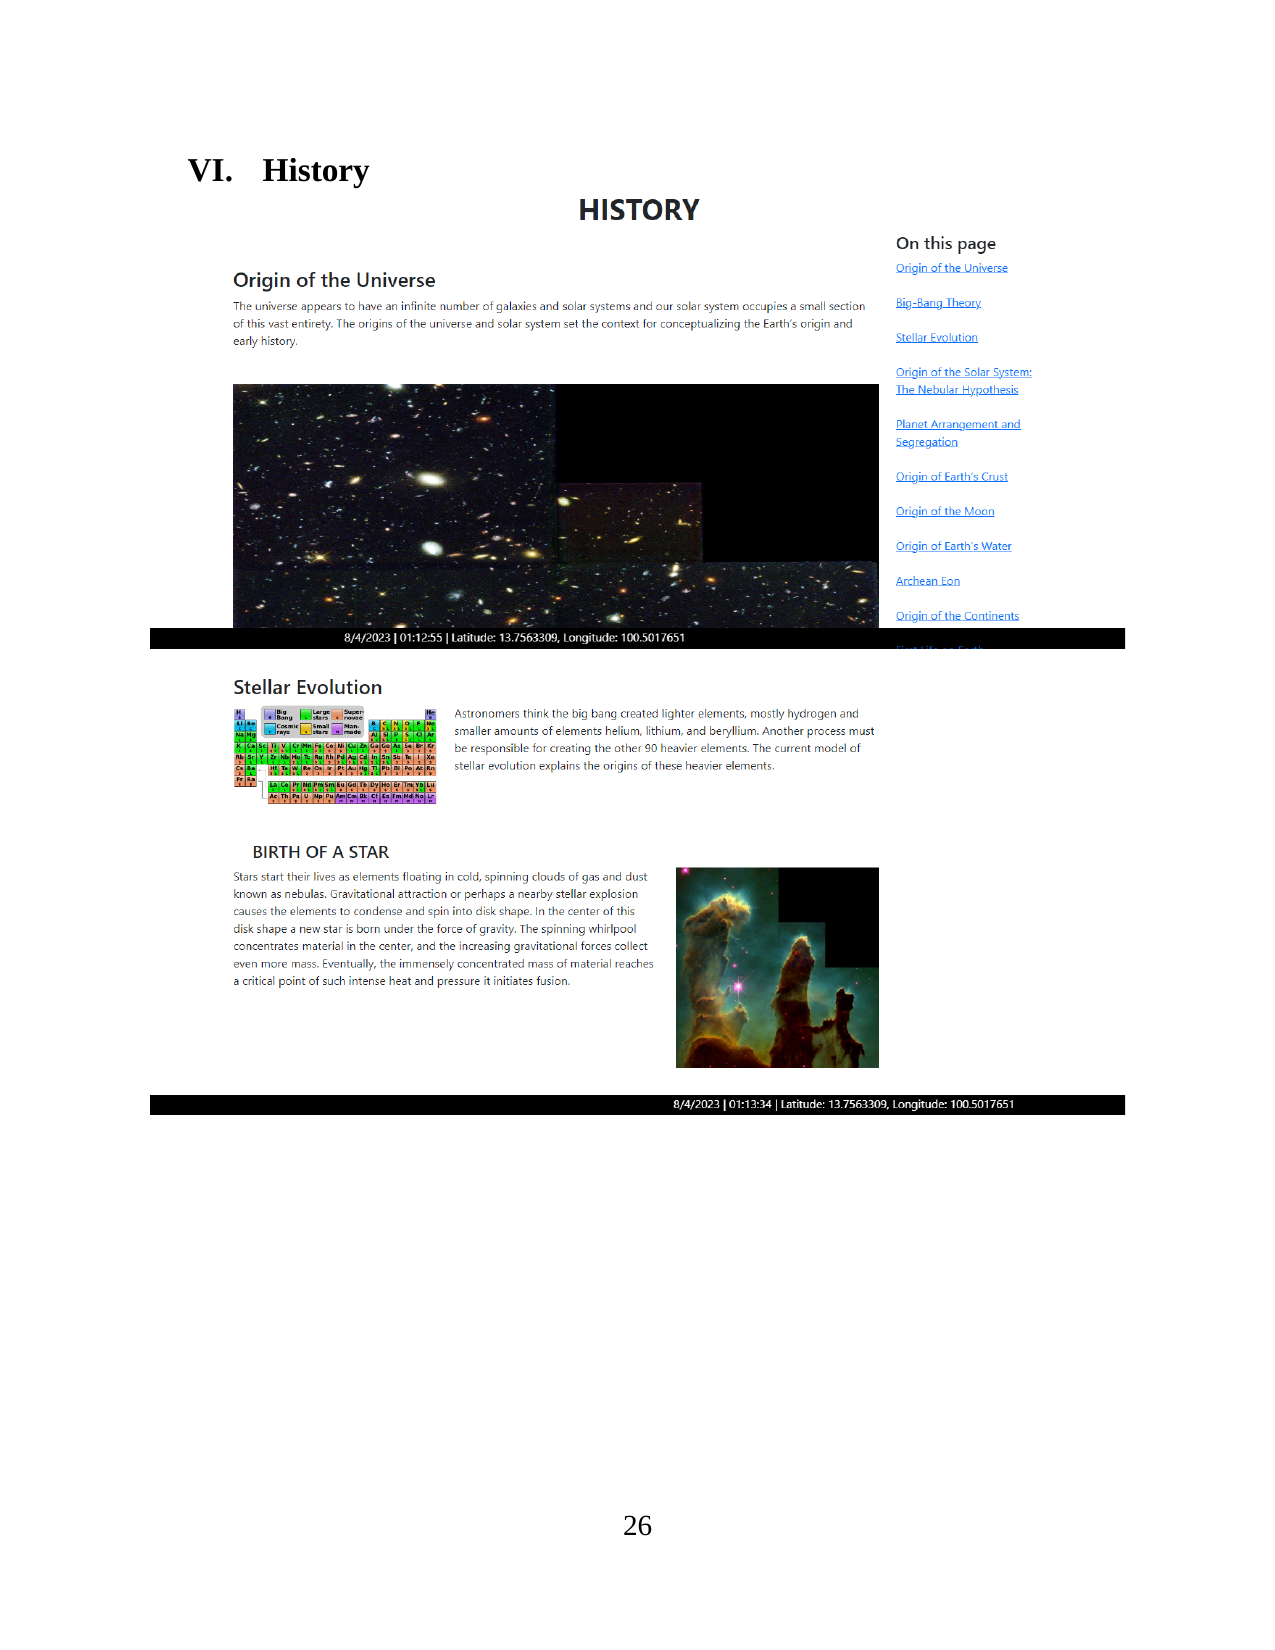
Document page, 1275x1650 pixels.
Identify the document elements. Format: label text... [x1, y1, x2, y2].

picture [150, 191, 1125, 649]
subtitle History [187, 150, 1125, 188]
picture [150, 667, 1125, 1115]
